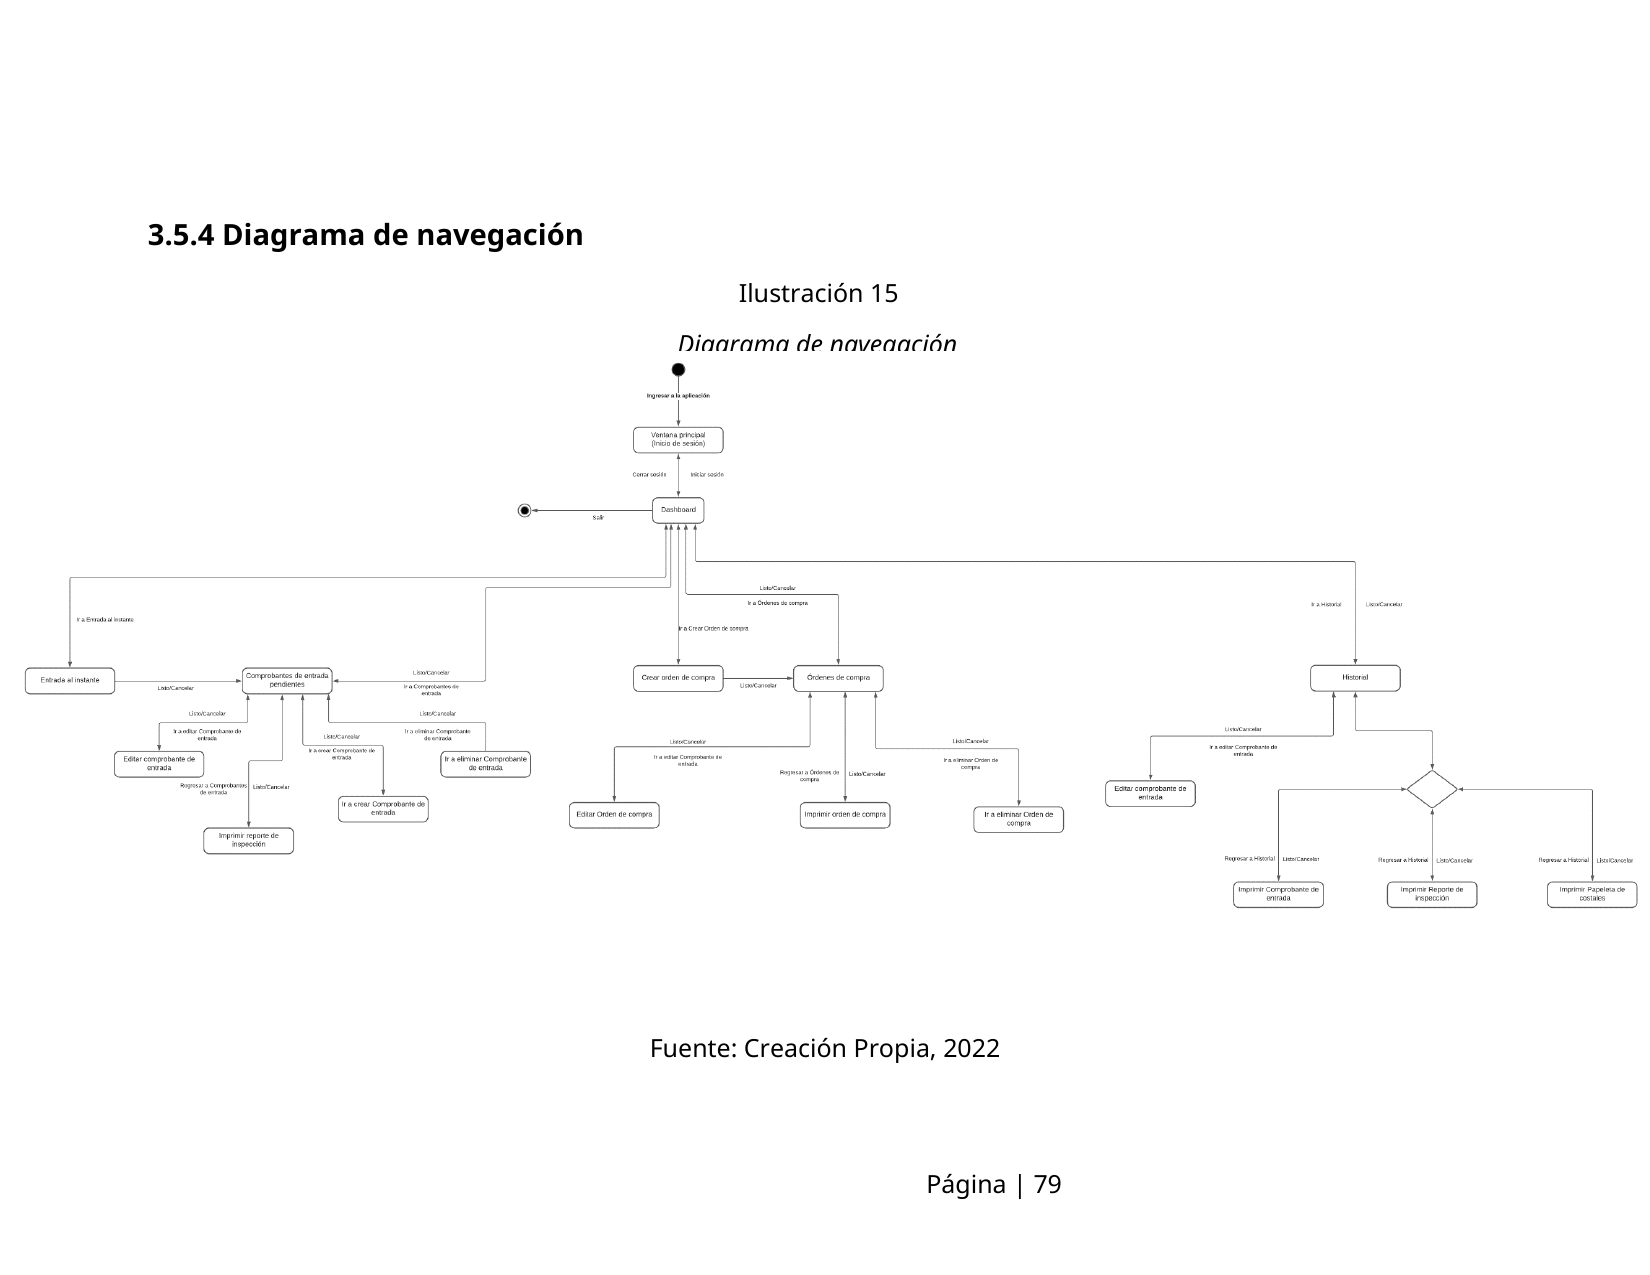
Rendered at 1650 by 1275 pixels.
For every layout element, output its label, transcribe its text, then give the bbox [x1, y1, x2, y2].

subtitle 3.5.4 Diagrama de navegación [148, 215, 1502, 254]
text Fuente: Creación Propia, 2022 [148, 1031, 1502, 1064]
picture [12, 350, 1650, 920]
